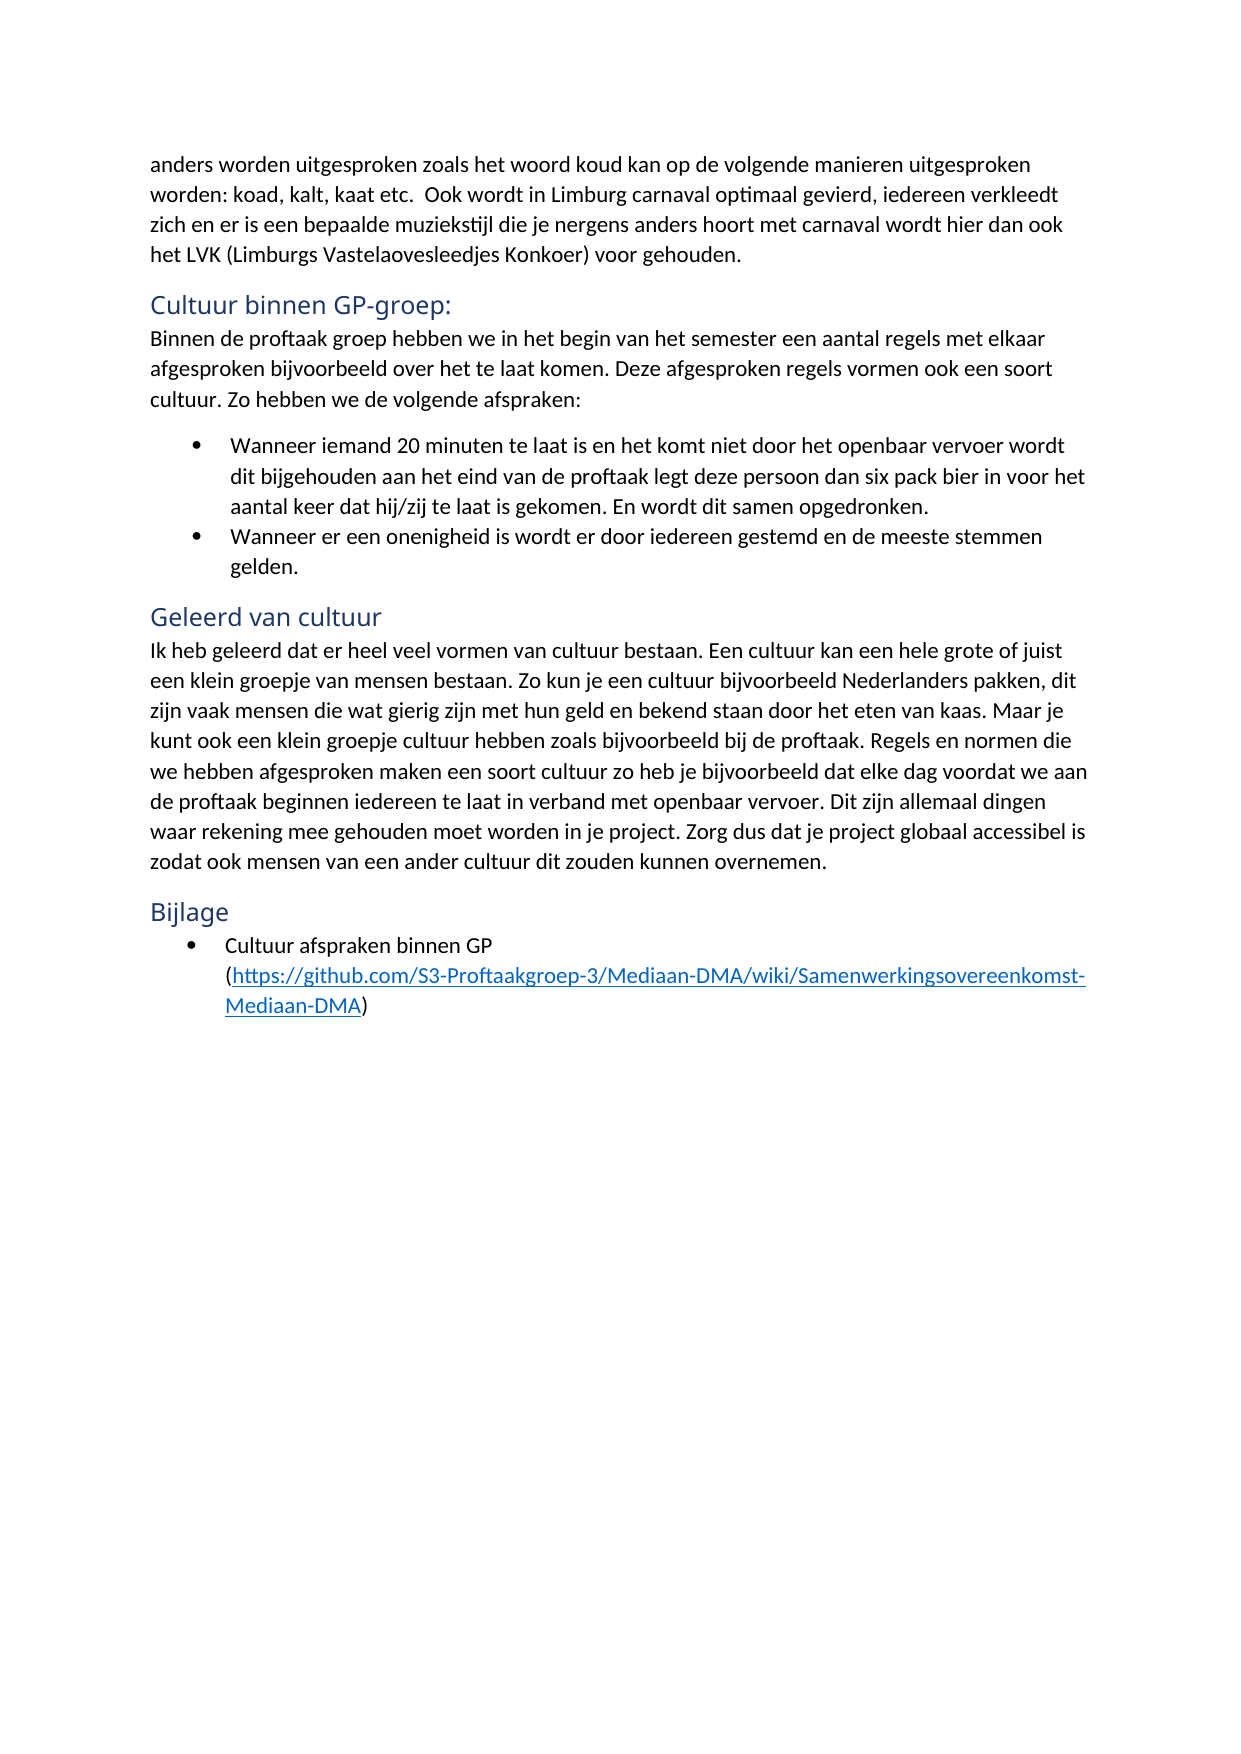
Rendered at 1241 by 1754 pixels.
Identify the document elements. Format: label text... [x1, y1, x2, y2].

text Ik heb geleerd dat er heel veel vormen van cultuur bestaan. Een cultuur kan een hele grote of juist een klein groepje van mensen bestaan. Zo kun je een cultuur bijvoorbeeld Nederlanders pakken, dit zijn vaak mensen die wat gierig zijn met hun geld en bekend staan door het eten van kaas. Maar je kunt ook een klein groepje cultuur hebben zoals bijvoorbeeld bij de proftaak. Regels en normen die we hebben afgesproken maken een soort cultuur zo heb je bijvoorbeeld dat elke dag voordat we aan de proftaak beginnen iedereen te laat in verband met openbaar vervoer. Dit zijn allemaal dingen waar rekening mee gehouden moet worden in je project. Zorg dus dat je project globaal accessibel is zodat ook mensen van een ander cultuur dit zouden kunnen overnemen. [150, 636, 1090, 876]
list Wanneer er een onenigheid is wordt er door iedereen gestemd en de meeste stemmen gelden. [193, 522, 1090, 580]
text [150, 150, 1090, 269]
list Wanneer iemand 20 minuten te laat is en het komt niet door het openbaar vervoer wordt dit bijgehouden aan het eind van de proftaak legt deze persoon dan six pack bier in voor het aantal keer dat hij/zij te laat is gekomen. En wordt dit samen opgedronken. [193, 432, 1090, 520]
subtitle Bijlage [150, 894, 1090, 928]
text Binnen de proftaak groep hebben we in het begin van het semester een aantal regels met elkaar afgesproken bijvoorbeeld over het te laat komen. Deze afgesproken regels vormen ook een soort cultuur. Zo hebben we de volgende afspraken: [150, 324, 1090, 413]
subtitle Geleerd van cultuur [150, 599, 1090, 633]
subtitle Cultuur binnen GP-groep: [150, 287, 1090, 322]
list Cultuur afspraken binnen GP (https://github.com/S3-Proftaakgroep-3/Mediaan-DMA/wiki/Samenwerkingsovereenkomst-Mediaan-DMA) [187, 931, 1090, 1019]
